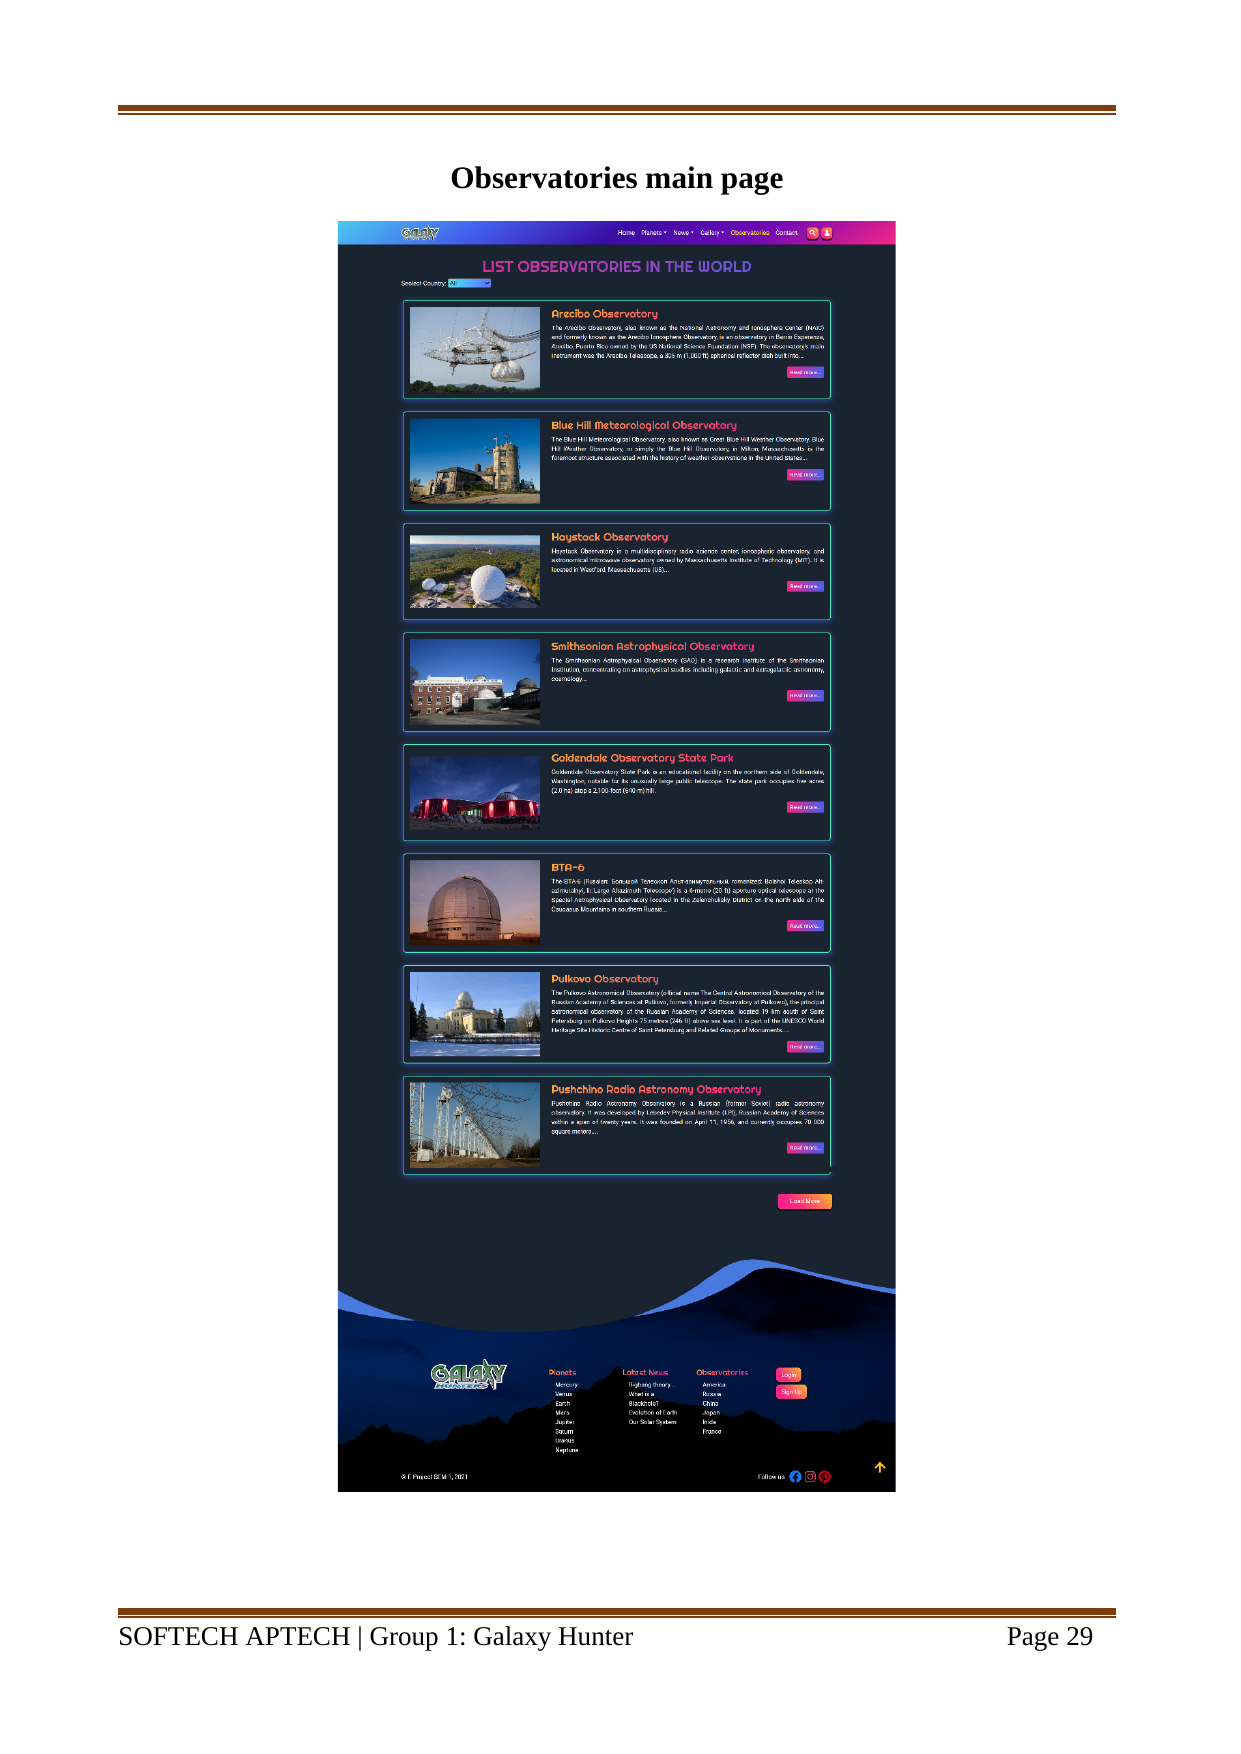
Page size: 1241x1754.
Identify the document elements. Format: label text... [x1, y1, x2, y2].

picture [337, 221, 896, 1492]
text Observatories main page [118, 159, 1116, 195]
